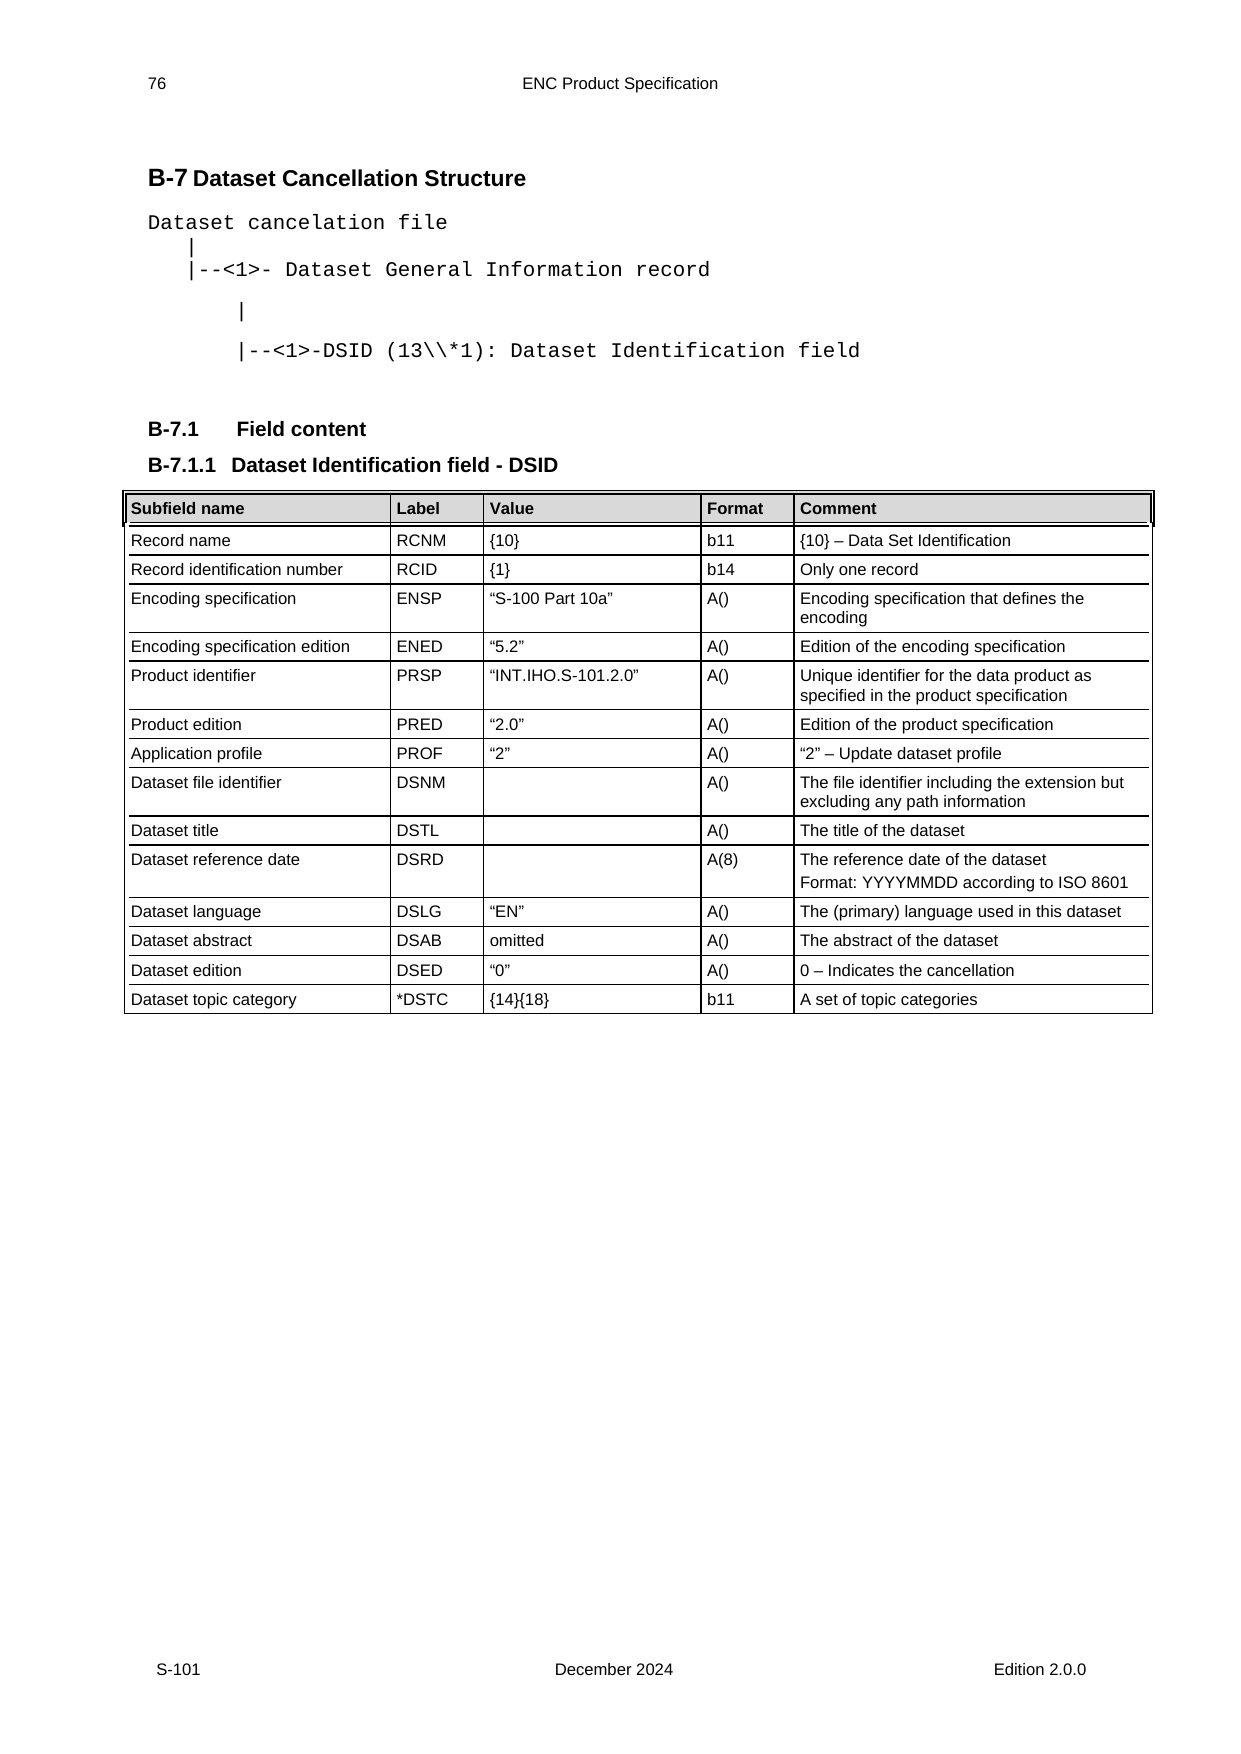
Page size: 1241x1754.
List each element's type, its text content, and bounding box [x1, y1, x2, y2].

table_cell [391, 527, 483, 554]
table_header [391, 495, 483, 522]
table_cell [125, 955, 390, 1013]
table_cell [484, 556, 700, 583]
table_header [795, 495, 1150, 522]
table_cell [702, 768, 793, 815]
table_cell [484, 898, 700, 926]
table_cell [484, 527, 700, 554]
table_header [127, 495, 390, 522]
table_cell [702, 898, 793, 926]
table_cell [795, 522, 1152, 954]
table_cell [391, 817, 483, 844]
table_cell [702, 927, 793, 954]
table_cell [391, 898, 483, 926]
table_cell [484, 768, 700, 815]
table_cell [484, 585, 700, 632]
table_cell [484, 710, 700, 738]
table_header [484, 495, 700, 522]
list Field content [148, 417, 1094, 441]
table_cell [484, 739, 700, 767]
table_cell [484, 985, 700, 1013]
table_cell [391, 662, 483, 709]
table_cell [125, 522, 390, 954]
list Dataset Cancellation Structure [148, 162, 1094, 191]
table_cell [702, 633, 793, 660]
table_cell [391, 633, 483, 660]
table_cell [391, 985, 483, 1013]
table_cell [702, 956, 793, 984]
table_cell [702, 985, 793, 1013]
text |--<1>- Dataset General Information record [148, 259, 1094, 283]
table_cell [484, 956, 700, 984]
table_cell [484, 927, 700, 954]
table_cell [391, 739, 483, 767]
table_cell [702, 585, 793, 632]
text Dataset cancelation file [148, 212, 1094, 236]
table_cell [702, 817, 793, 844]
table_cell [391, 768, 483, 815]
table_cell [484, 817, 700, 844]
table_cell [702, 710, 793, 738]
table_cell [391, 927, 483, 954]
text | [148, 300, 1094, 323]
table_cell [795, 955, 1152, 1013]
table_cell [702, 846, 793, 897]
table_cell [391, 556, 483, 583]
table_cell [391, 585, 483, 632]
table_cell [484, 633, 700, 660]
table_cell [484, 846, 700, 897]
text |--<1>-DSID (13\\*1): Dataset Identification field [148, 340, 1094, 364]
text | [148, 236, 1094, 259]
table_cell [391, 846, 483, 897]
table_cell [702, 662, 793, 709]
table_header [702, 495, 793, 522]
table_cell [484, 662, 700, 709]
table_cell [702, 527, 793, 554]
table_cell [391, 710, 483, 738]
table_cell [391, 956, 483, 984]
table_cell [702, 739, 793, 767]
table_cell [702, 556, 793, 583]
list Dataset Identification field - DSID [148, 453, 1094, 477]
